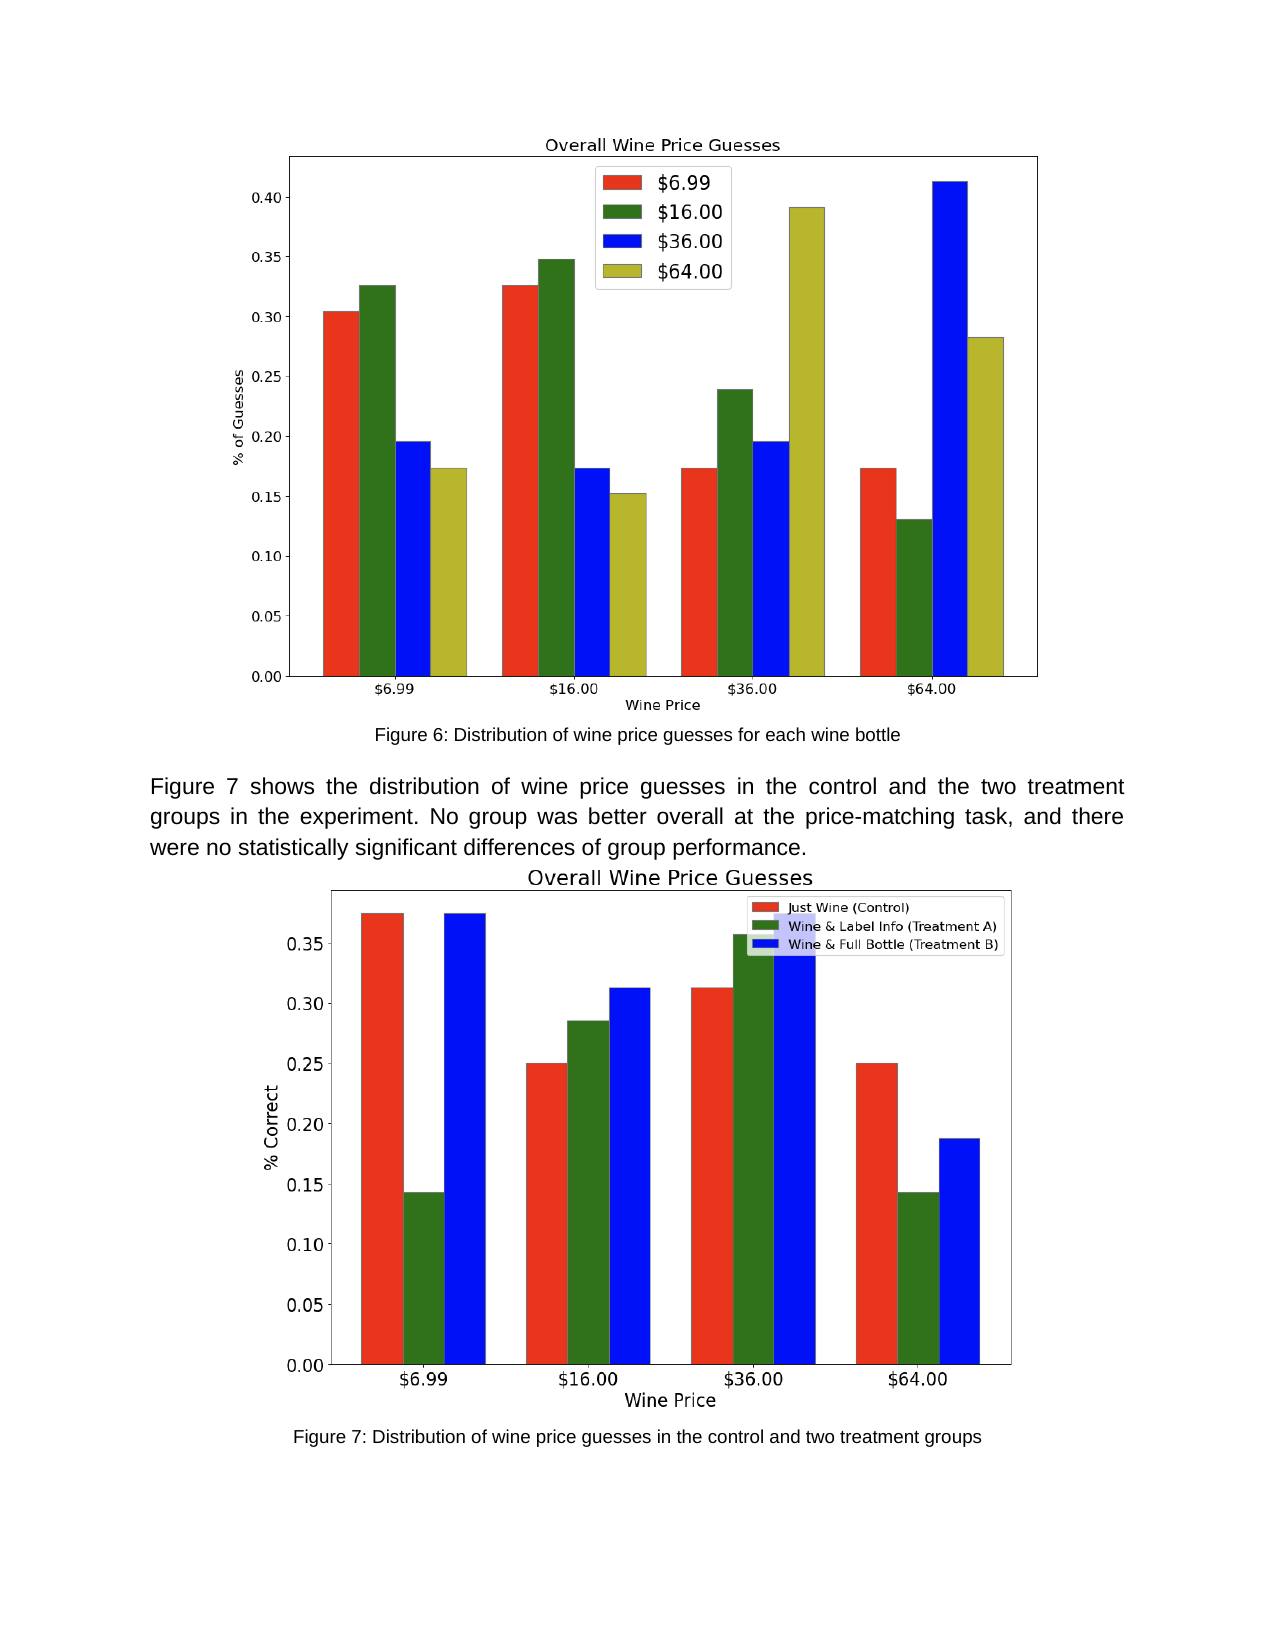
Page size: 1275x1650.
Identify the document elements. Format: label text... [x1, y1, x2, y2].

text Figure 6: Distribution of wine price guesses for each wine bottle [150, 723, 1125, 745]
picture [223, 131, 1052, 720]
picture [256, 863, 1019, 1422]
text Figure 7: Distribution of wine price guesses in the control and two treatment groups [150, 1425, 1125, 1447]
text Figure 7 shows the distribution of wine price guesses in the control and the two treatment groups in the experiment. No group was better overall at the price-matching task, and there were no statistically significant differences of group performance. [150, 773, 1125, 860]
